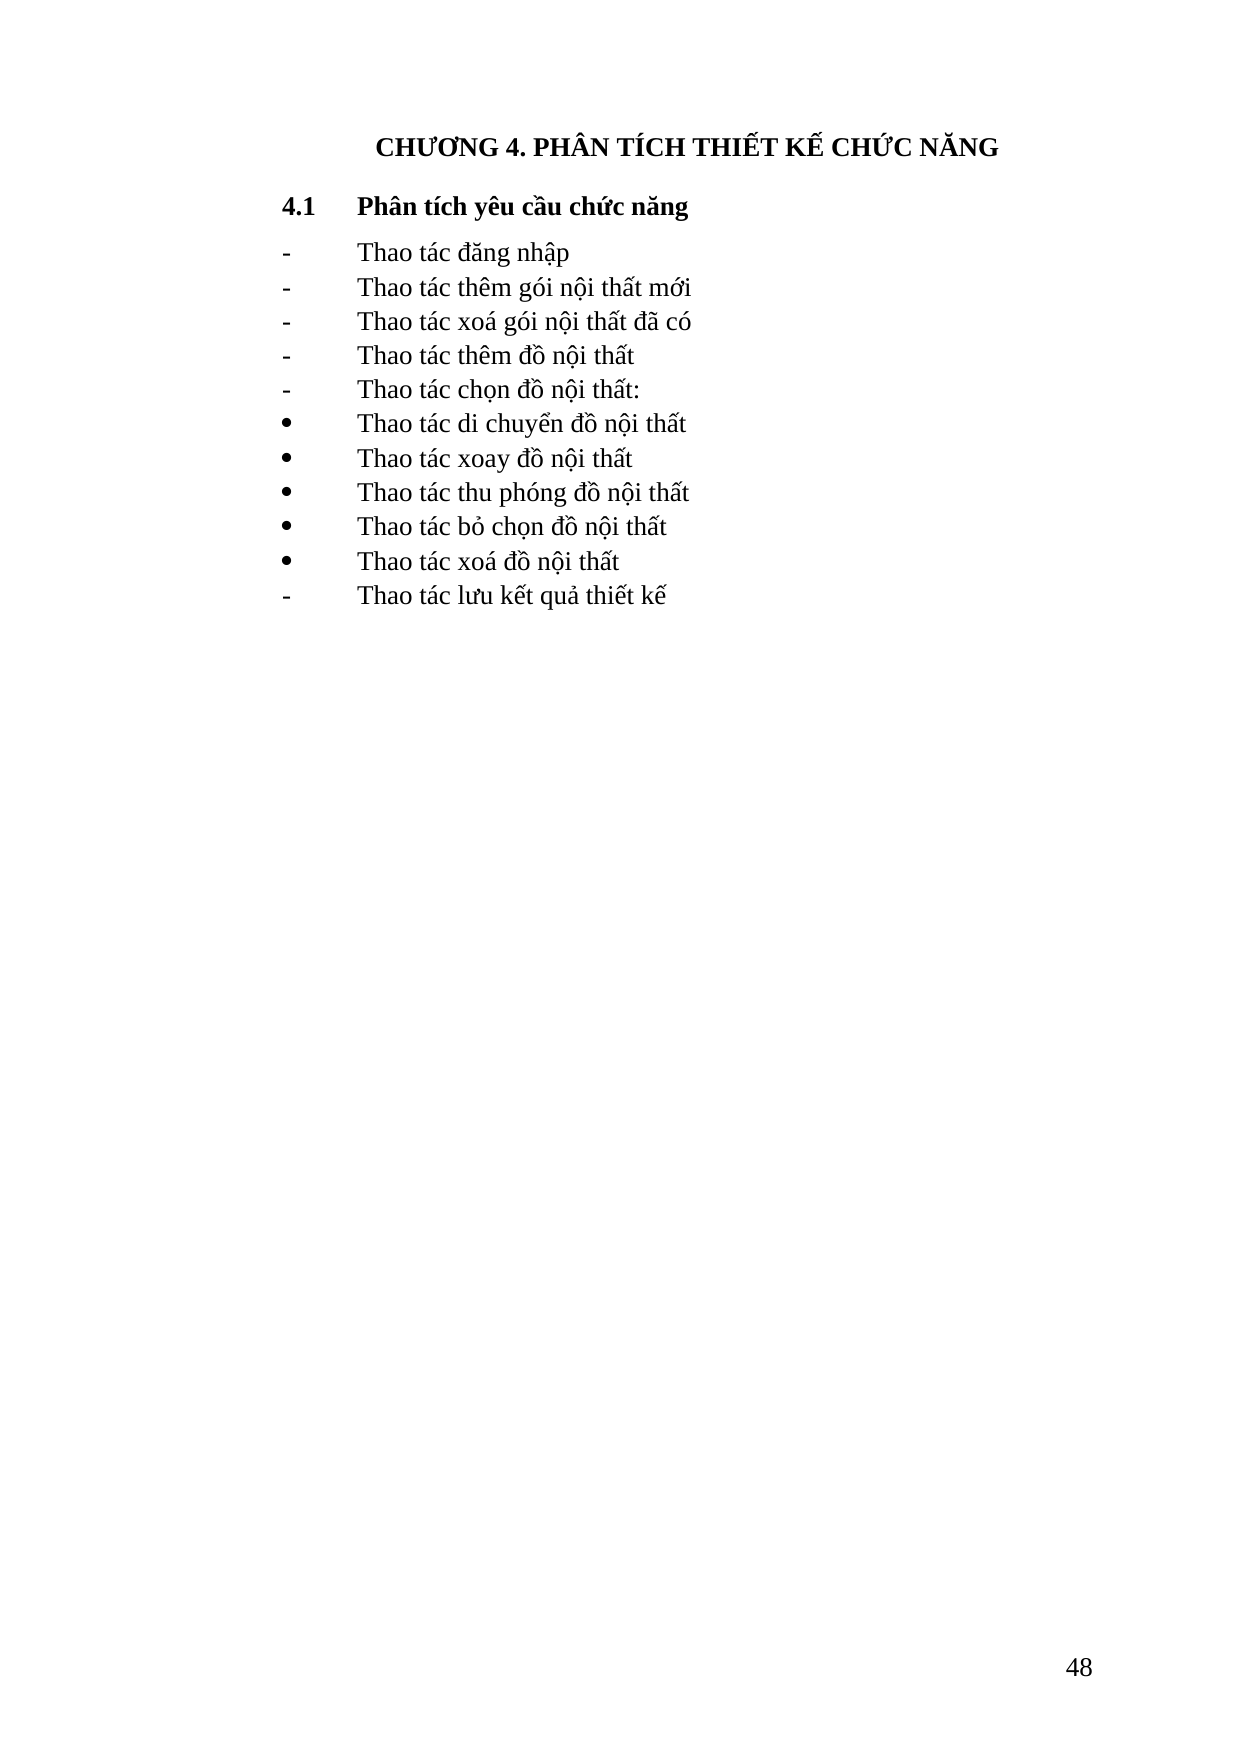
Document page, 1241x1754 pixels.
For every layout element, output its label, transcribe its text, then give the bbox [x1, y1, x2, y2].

list Thao tác di chuyển đồ nội thất [282, 407, 1092, 438]
list Thao tác xoay đồ nội thất [282, 442, 1092, 473]
list Thao tác xoá gói nội thất đã có [282, 305, 1092, 336]
subtitle PHÂN TÍCH THIẾT KẾ CHỨC NĂNG [282, 131, 1092, 162]
list Thao tác lưu kết quả thiết kế [282, 579, 1092, 610]
list Thao tác thu phóng đồ nội thất [282, 476, 1092, 507]
list Thao tác đăng nhập [282, 236, 1092, 268]
subtitle Phân tích yêu cầu chức năng [282, 190, 1092, 221]
list Thao tác thêm đồ nội thất [282, 339, 1092, 370]
list Thao tác thêm gói nội thất mới [282, 271, 1092, 302]
list Thao tác chọn đồ nội thất: [282, 373, 1092, 404]
list Thao tác bỏ chọn đồ nội thất [282, 510, 1092, 542]
list Thao tác xoá đồ nội thất [282, 545, 1092, 576]
